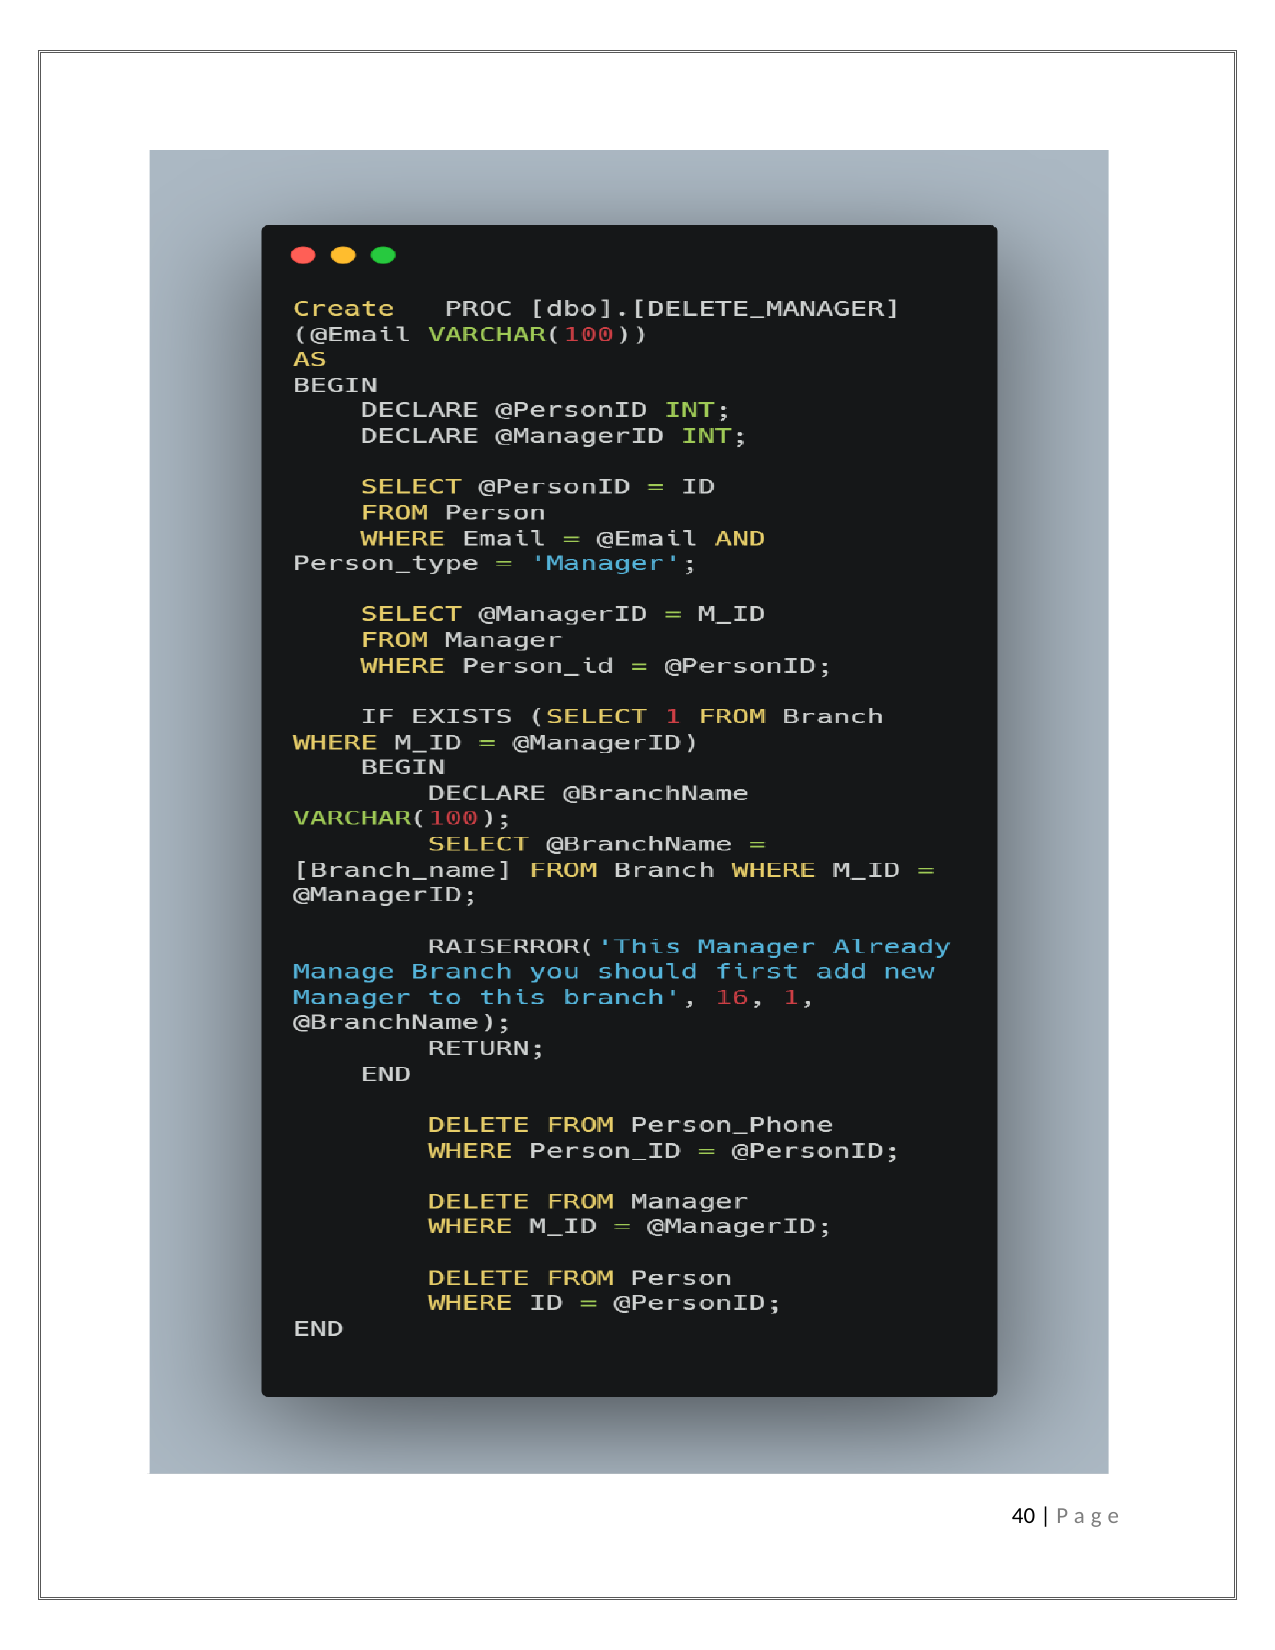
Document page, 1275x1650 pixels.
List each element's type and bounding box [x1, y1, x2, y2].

picture [147, 150, 1109, 1474]
